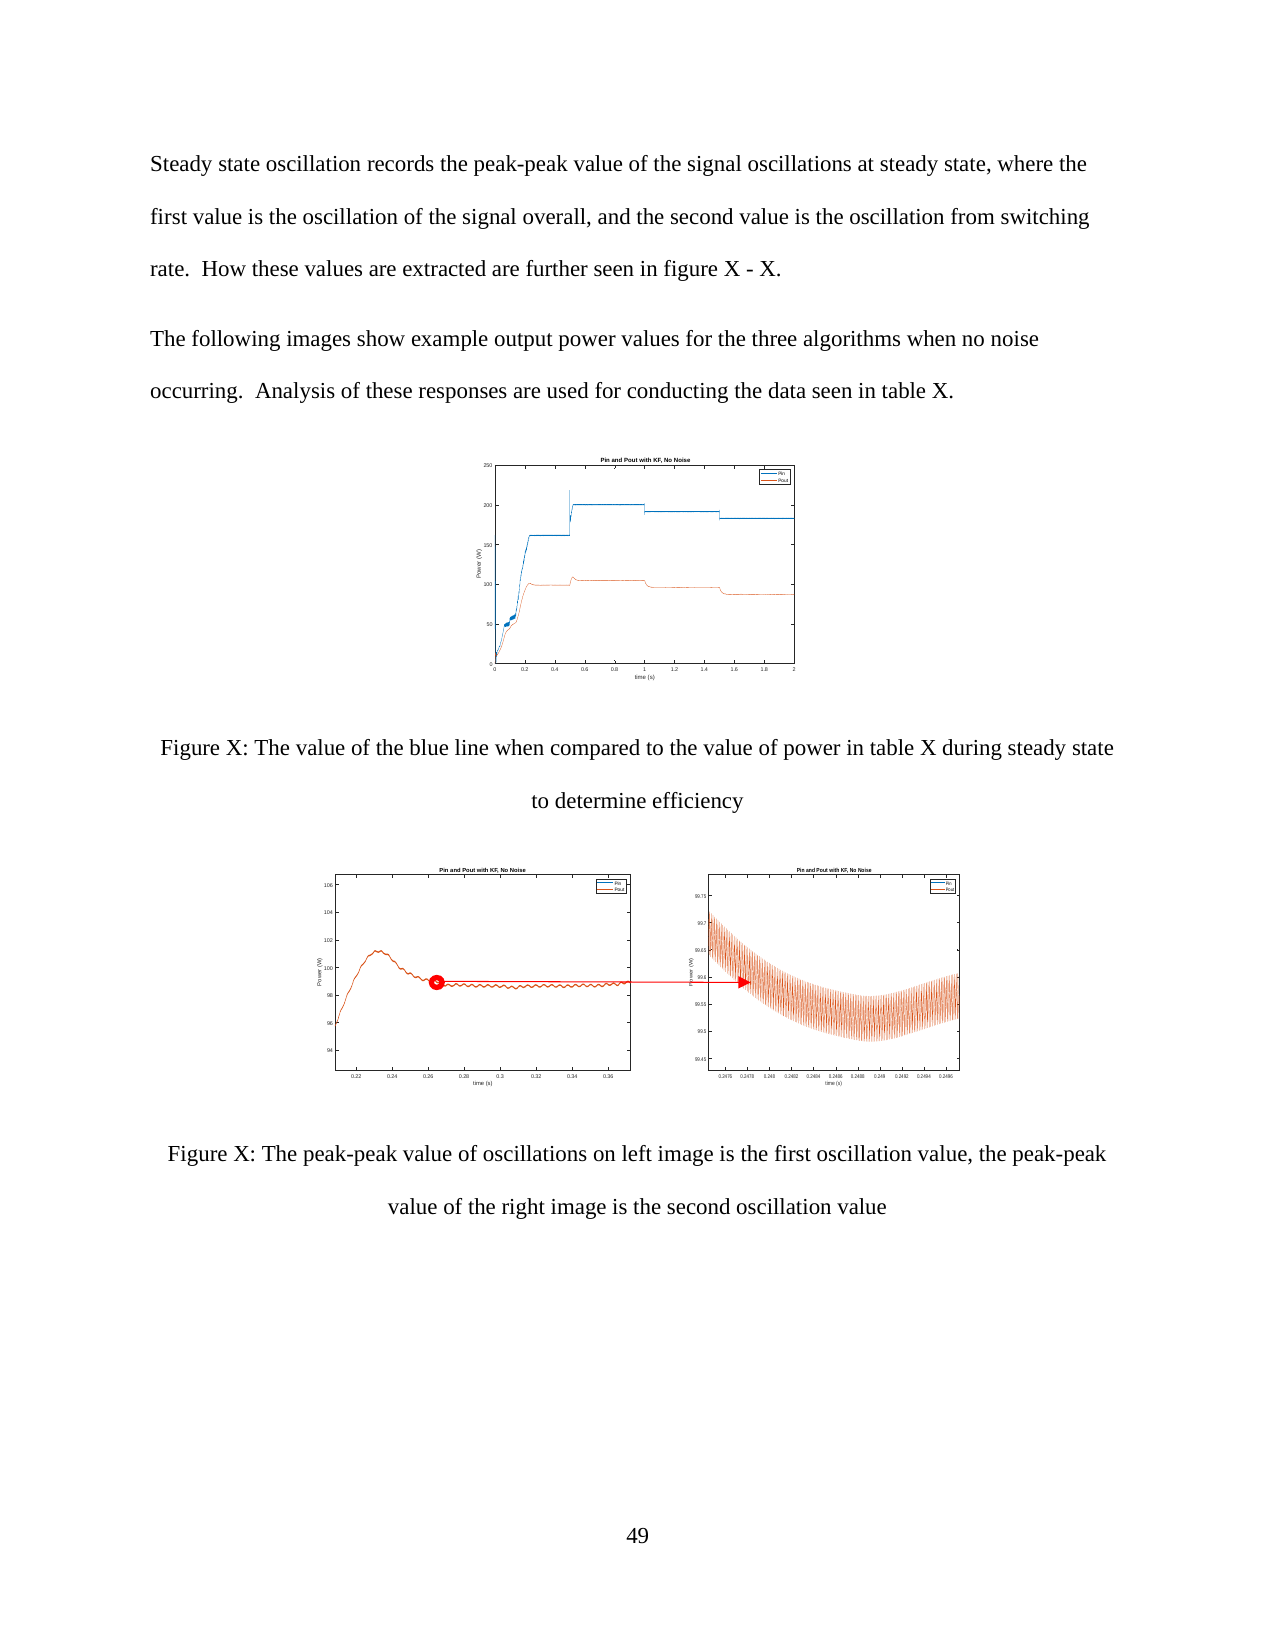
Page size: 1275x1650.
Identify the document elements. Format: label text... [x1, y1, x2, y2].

text The following images show example output power values for the three algorithms when no noise occurring. Analysis of these responses are used for conducting the data seen in table X. [150, 325, 1125, 404]
text Figure X: The value of the blue line when compared to the value of power in table X during steady state to determine efficiency [150, 734, 1125, 813]
text Figure X: The peak-peak value of oscillations on left image is the first oscillation value, the peak-peak value of the right image is the second oscillation value [150, 1140, 1125, 1219]
text Steady state oscillation records the peak-peak value of the signal oscillations at steady state, where the first value is the oscillation of the signal overall, and the second value is the oscillation from switching rate. How these values are extracted are further seen in figure X - X. [150, 150, 1125, 282]
